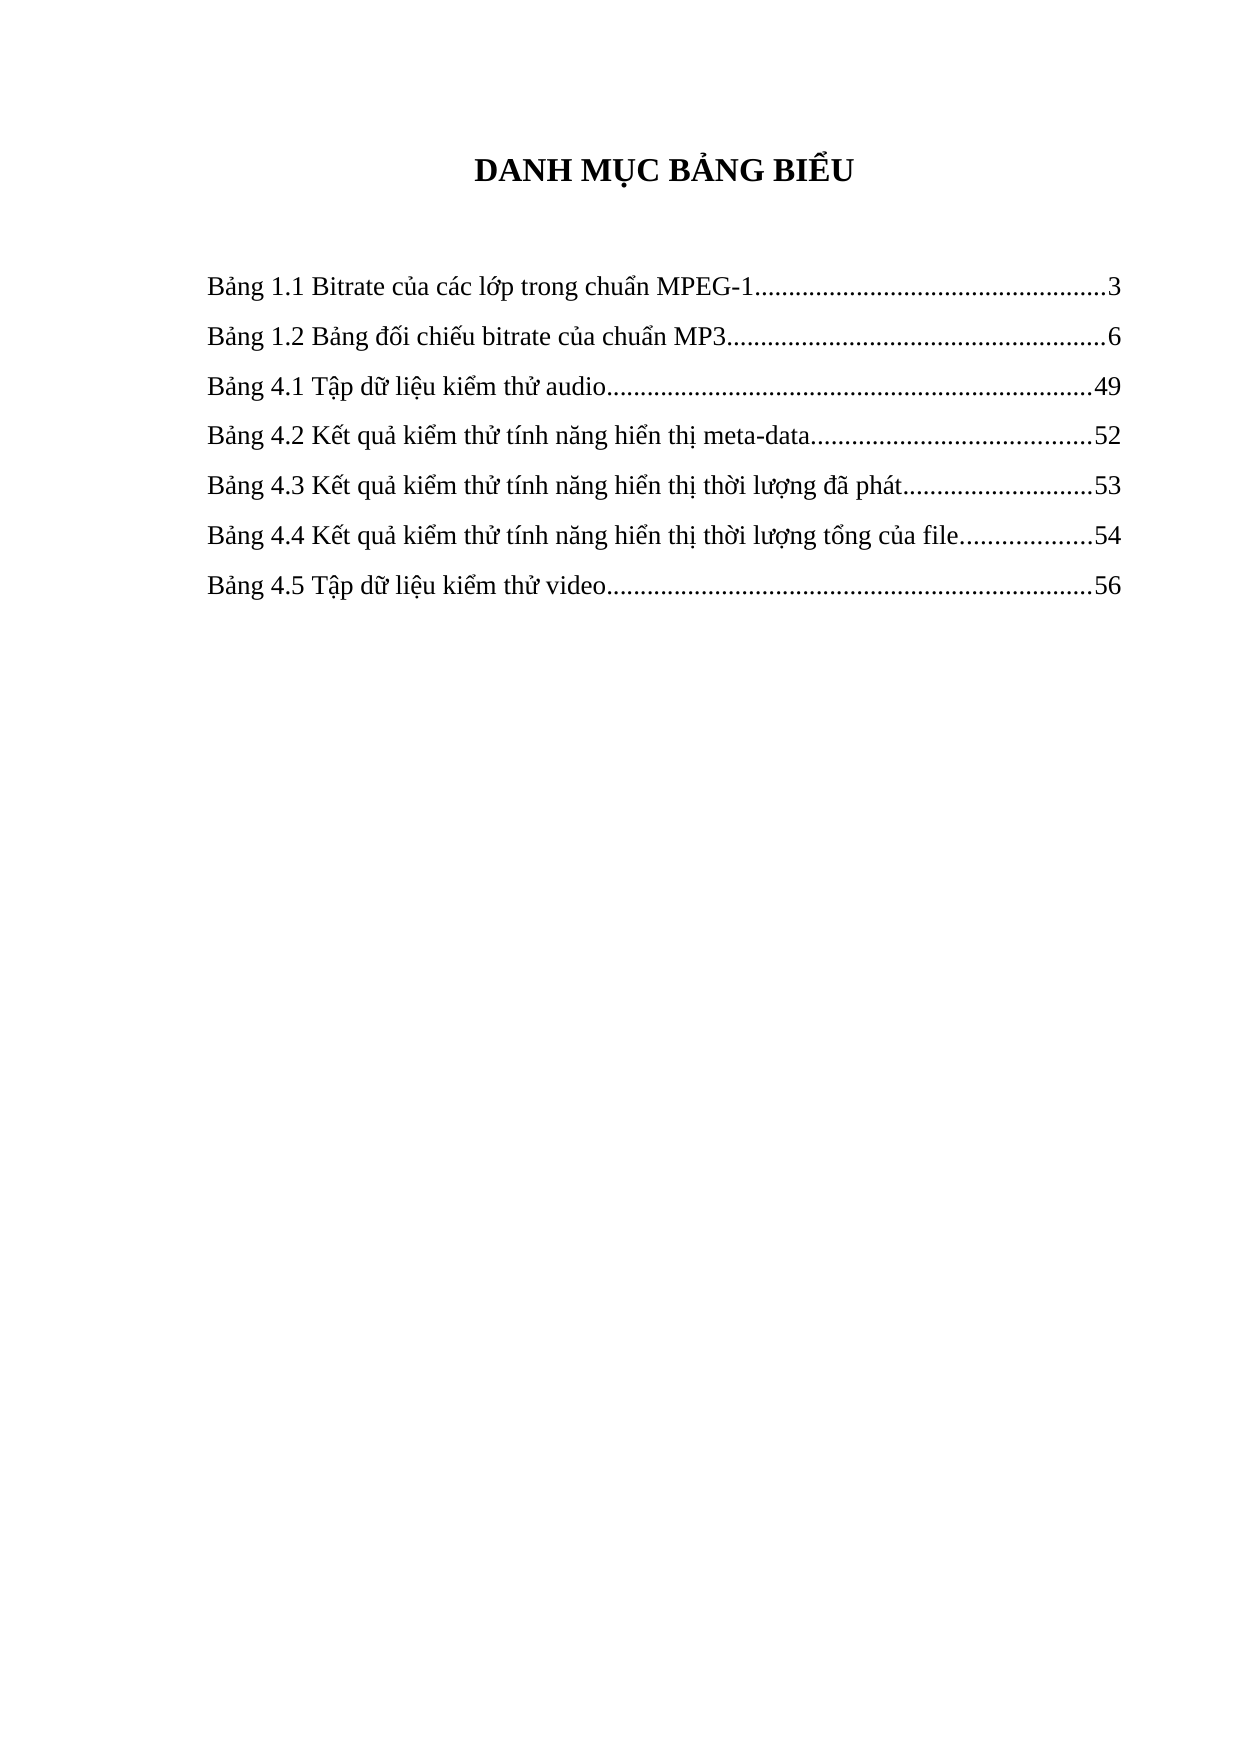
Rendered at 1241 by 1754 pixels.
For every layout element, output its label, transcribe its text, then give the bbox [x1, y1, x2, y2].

text Bảng 1.1 Bitrate của các lớp trong chuẩn MPEG-1 3 [207, 270, 1122, 301]
text Bảng 1.2 Bảng đối chiếu bitrate của chuẩn MP3 6 [207, 320, 1122, 351]
text Bảng 4.1 Tập dữ liệu kiểm thử audio 49 [207, 369, 1122, 401]
text Bảng 4.3 Kết quả kiểm thử tính năng hiển thị thời lượng đã phát 53 [207, 469, 1122, 500]
text DANH MỤC BẢNG BIỂU [207, 150, 1122, 188]
text Bảng 4.2 Kết quả kiểm thử tính năng hiển thị meta-data 52 [207, 419, 1122, 451]
text Bảng 4.4 Kết quả kiểm thử tính năng hiển thị thời lượng tổng của file 54 [207, 519, 1122, 550]
text Bảng 4.5 Tập dữ liệu kiểm thử video 56 [207, 569, 1122, 600]
